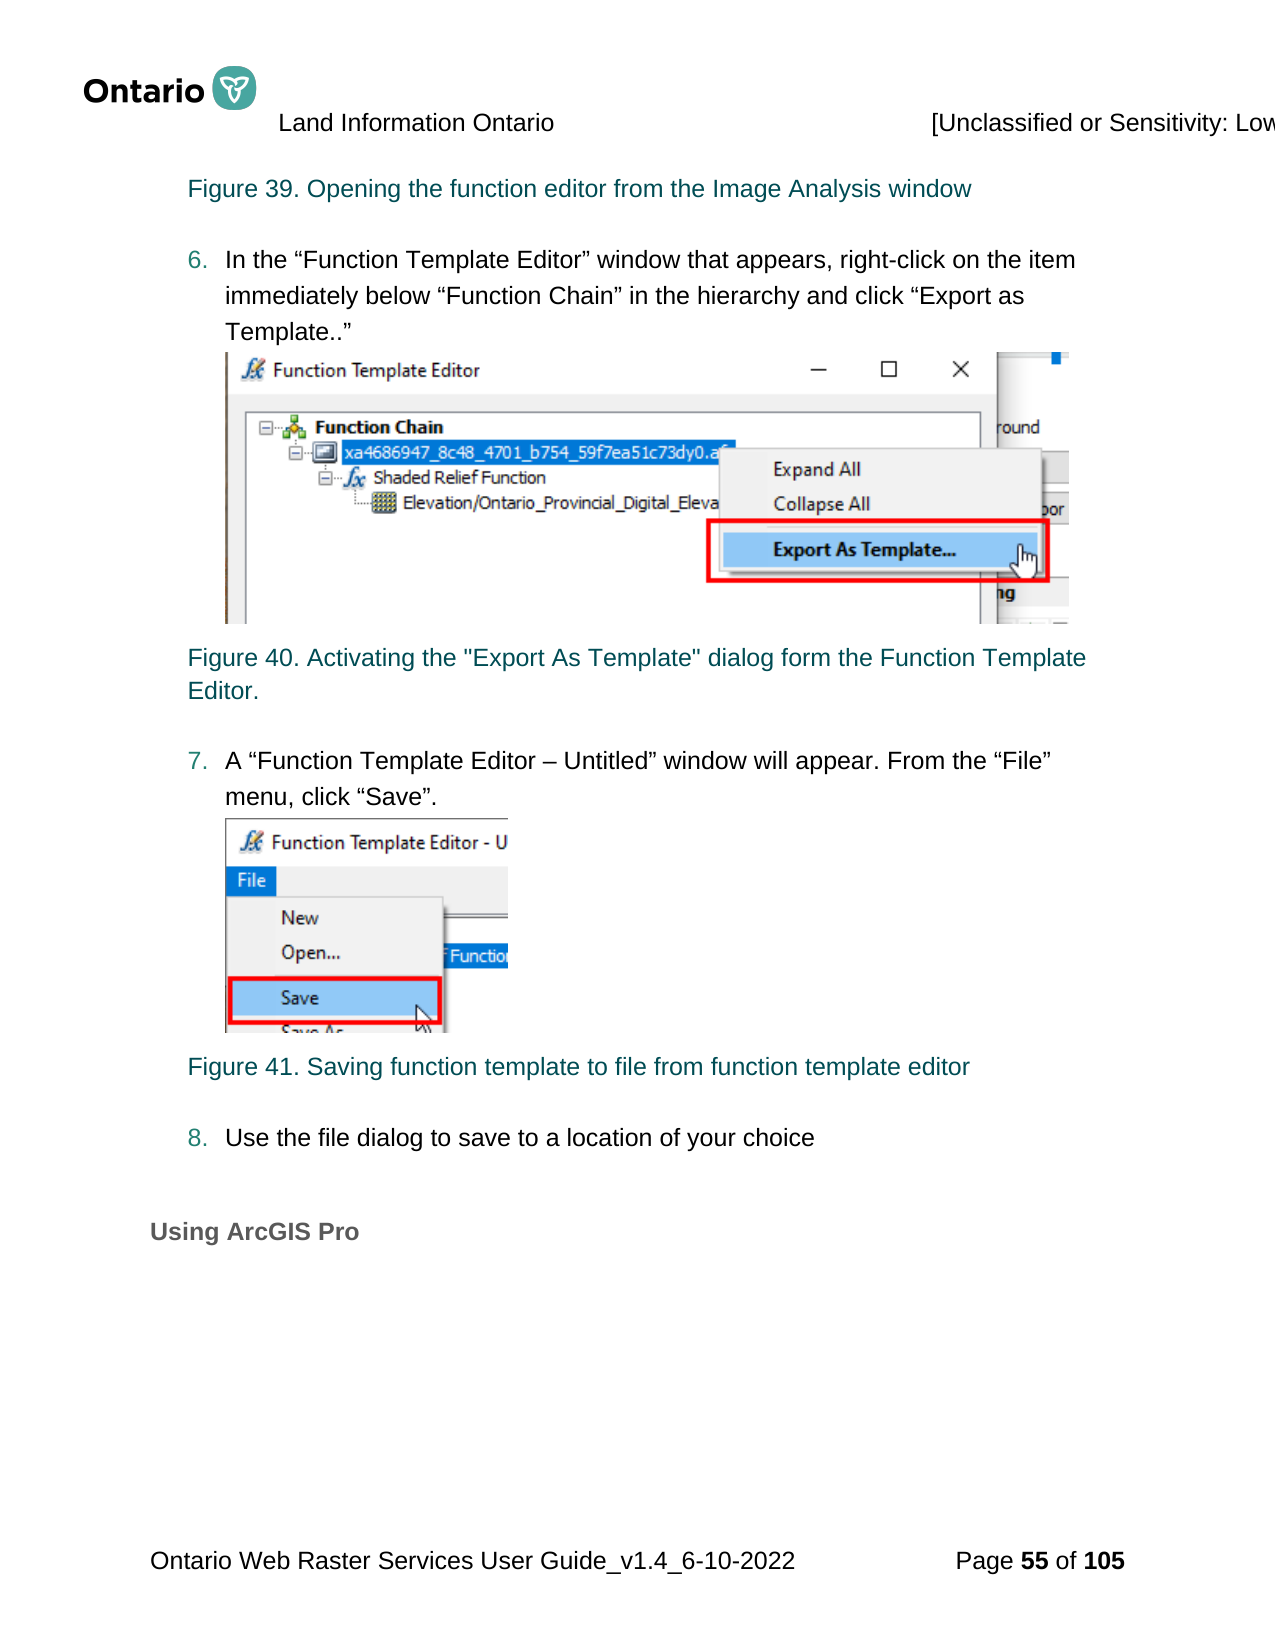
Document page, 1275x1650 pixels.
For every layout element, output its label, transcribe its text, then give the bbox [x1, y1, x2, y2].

picture [225, 352, 1069, 624]
list Use the file dialog to save to a location of your choice [187, 1122, 1125, 1151]
list A “Function Template Editor – Untitled” window will appear. From the “File” menu, click “Save”. [187, 746, 1125, 1032]
picture [225, 818, 508, 1033]
subtitle Using ArcGIS Pro [150, 1183, 1125, 1245]
picture [61, 45, 279, 132]
